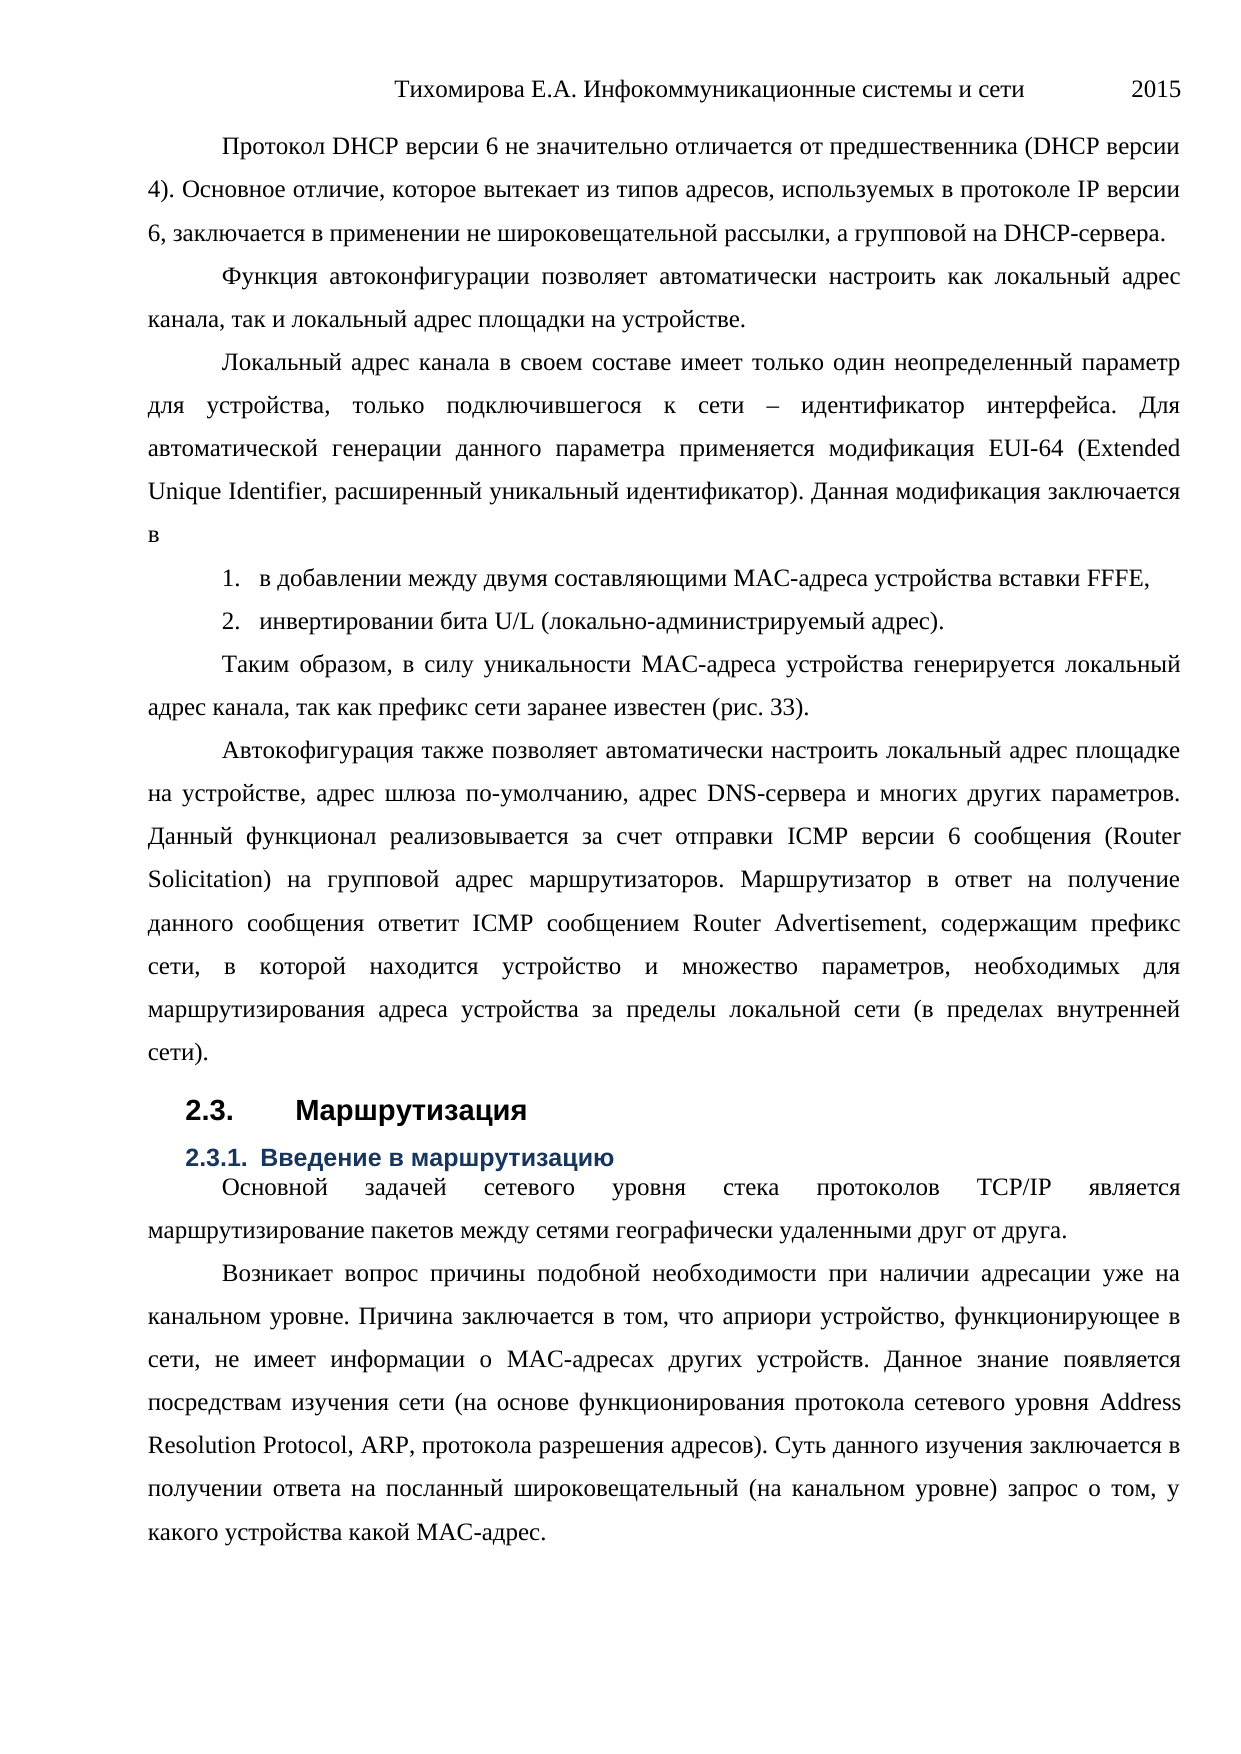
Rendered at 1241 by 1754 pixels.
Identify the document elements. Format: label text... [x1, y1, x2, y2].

text Протокол DHCP версии 6 не значительно отличается от предшественника (DHCP версии 4). Основное отличие, которое вытекает из типов адресов, используемых в протоколе IP версии 6, заключается в применении не широковещательной рассылки, а групповой на DHCP-сервера. [148, 131, 1181, 246]
subtitle Введение в маршрутизацию [185, 1143, 1181, 1172]
text Возникает вопрос причины подобной необходимости при наличии адресации уже на канальном уровне. Причина заключается в том, что априори устройство, функционирующее в сети, не имеет информации о MAC-адресах других устройств. Данное знание появляется посредствам изучения сети (на основе функционирования протокола сетевого уровня Address Resolution Protocol, ARP, протокола разрешения адресов). Суть данного изучения заключается в получении ответа на посланный широковещательный (на канальном уровне) запрос о том, у какого устройства какой MAC-адрес. [148, 1258, 1181, 1545]
text Функция автоконфигурации позволяет автоматически настроить как локальный адрес канала, так и локальный адрес площадки на устройстве. [148, 261, 1181, 333]
list инвертировании бита U/L (локально-администрируемый адрес). [222, 606, 1181, 634]
list в добавлении между двумя составляющими MAC-адреса устройства вставки FFFE, [222, 563, 1181, 591]
subtitle Маршрутизация [185, 1093, 1181, 1126]
text Основной задачей сетевого уровня стека протоколов TCP/IP является маршрутизирование пакетов между сетями географически удаленными друг от друга. [148, 1172, 1181, 1243]
text Таким образом, в силу уникальности MAC-адреса устройства генерируется локальный адрес канала, так как префикс сети заранее известен (рис. 33). [148, 649, 1181, 721]
text Локальный адрес канала в своем составе имеет только один неопределенный параметр для устройства, только подключившегося к сети – идентификатор интерфейса. Для автоматической генерации данного параметра применяется модификация EUI-64 (Extended Unique Identifier, расширенный уникальный идентификатор). Данная модификация заключается в [148, 347, 1181, 548]
text Автокофигурация также позволяет автоматически настроить локальный адрес площадке на устройстве, адрес шлюза по-умолчанию, адрес DNS-сервера и многих других параметров. Данный функционал реализовывается за счет отправки ICMP версии 6 сообщения (Router Solicitation) на групповой адрес маршрутизаторов. Маршрутизатор в ответ на получение данного сообщения ответит ICMP сообщением Router Advertisement, содержащим префикс сети, в которой находится устройство и множество параметров, необходимых для маршрутизирования адреса устройства за пределы локальной сети (в пределах внутренней сети). [148, 735, 1181, 1066]
